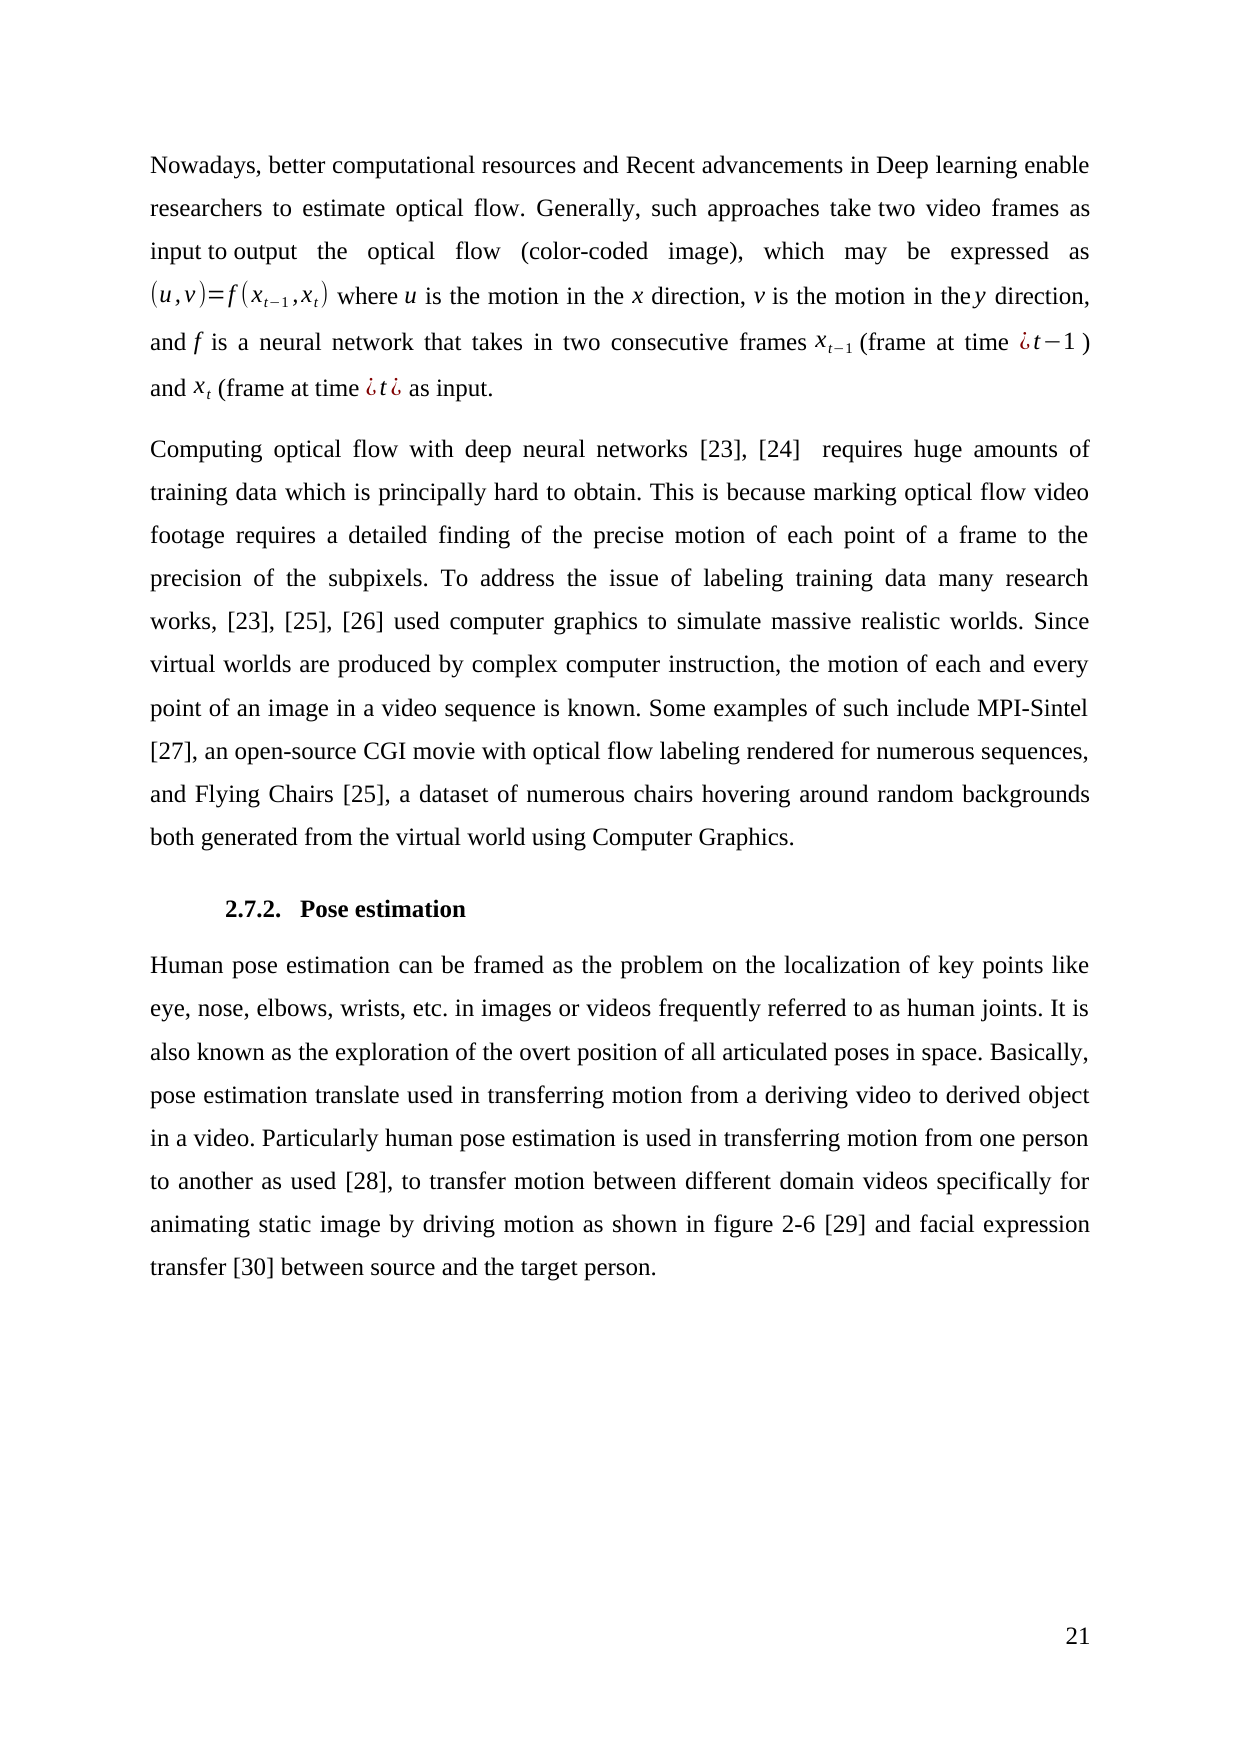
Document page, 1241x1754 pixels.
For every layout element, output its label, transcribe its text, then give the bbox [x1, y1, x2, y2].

text Nowadays, better computational resources and Recent advancements in Deep learning enable researchers to estimate optical flow. Generally, such approaches take two video frames as input to output the optical flow (color-coded image), which may be expressed as where is the motion in the direction, is the motion in the direction, and is a neural network that takes in two consecutive frames (frame at time ) and (frame at time as input. [150, 179, 1090, 403]
subtitle Pose estimation [225, 894, 1090, 923]
text Computing optical flow with deep neural networks [23], [24] requires huge amounts of training data which is principally hard to obtain. This is because marking optical flow video footage requires a detailed finding of the precise motion of each point of a frame to the precision of the subpixels. To address the issue of labeling training data many research works, [23], [25], [26] used computer graphics to simulate massive realistic worlds. Since virtual worlds are produced by complex computer instruction, the motion of each and every point of an image in a video sequence is known. Some examples of such include MPI-Sintel [27], an open-source CGI movie with optical flow labeling rendered for numerous sequences, and Flying Chairs [25], a dataset of numerous chairs hovering around random backgrounds both generated from the virtual world using Computer Graphics. [150, 434, 1090, 851]
text Human pose estimation can be framed as the problem on the localization of key points like eye, nose, elbows, wrists, etc. in images or videos frequently referred to as human joints. It is also known as the exploration of the overt position of all articulated poses in space. Basically, pose estimation translate used in transferring motion from a deriving video to derived object in a video. Particularly human pose estimation is used in transferring motion from one person to another as used [28], to transfer motion between different domain videos specifically for animating static image by driving motion as shown in figure 2-6 [29] and facial expression transfer [30] between source and the target person. [150, 950, 1090, 1281]
